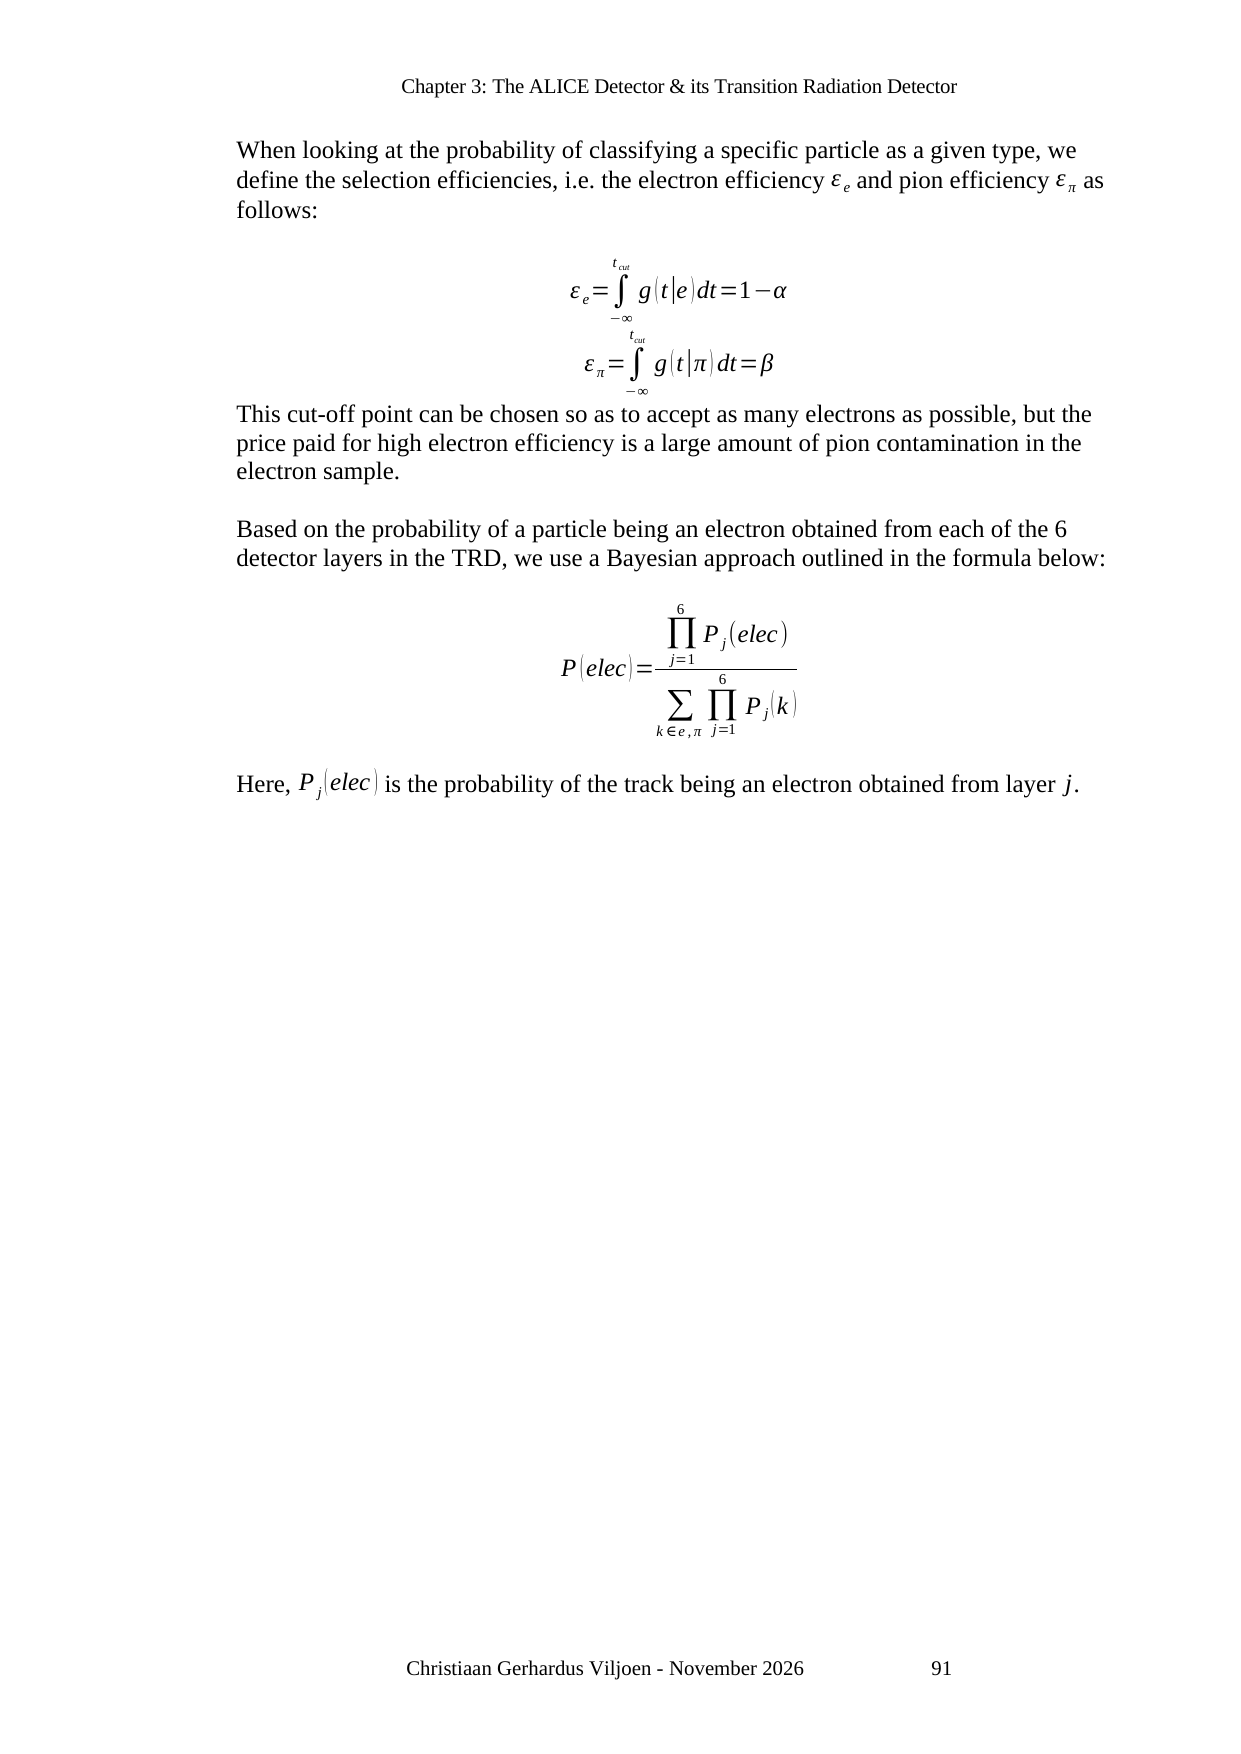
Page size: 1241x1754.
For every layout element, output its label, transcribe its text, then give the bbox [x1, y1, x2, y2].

text Here, is the probability of the track being an electron obtained from layer . [236, 767, 1122, 800]
text Based on the probability of a particle being an electron obtained from each of the 6 detector layers in the TRD, we use a Bayesian approach outlined in the formula below: [236, 514, 1122, 571]
text This cut-off point can be chosen so as to accept as many electrons as possible, but the price paid for high electron efficiency is a large amount of pion contamination in the electron sample. [236, 399, 1122, 485]
text When looking at the probability of classifying a specific particle as a given type, we define the selection efficiencies, i.e. the electron efficiency and pion efficiency as follows: [236, 135, 1122, 224]
